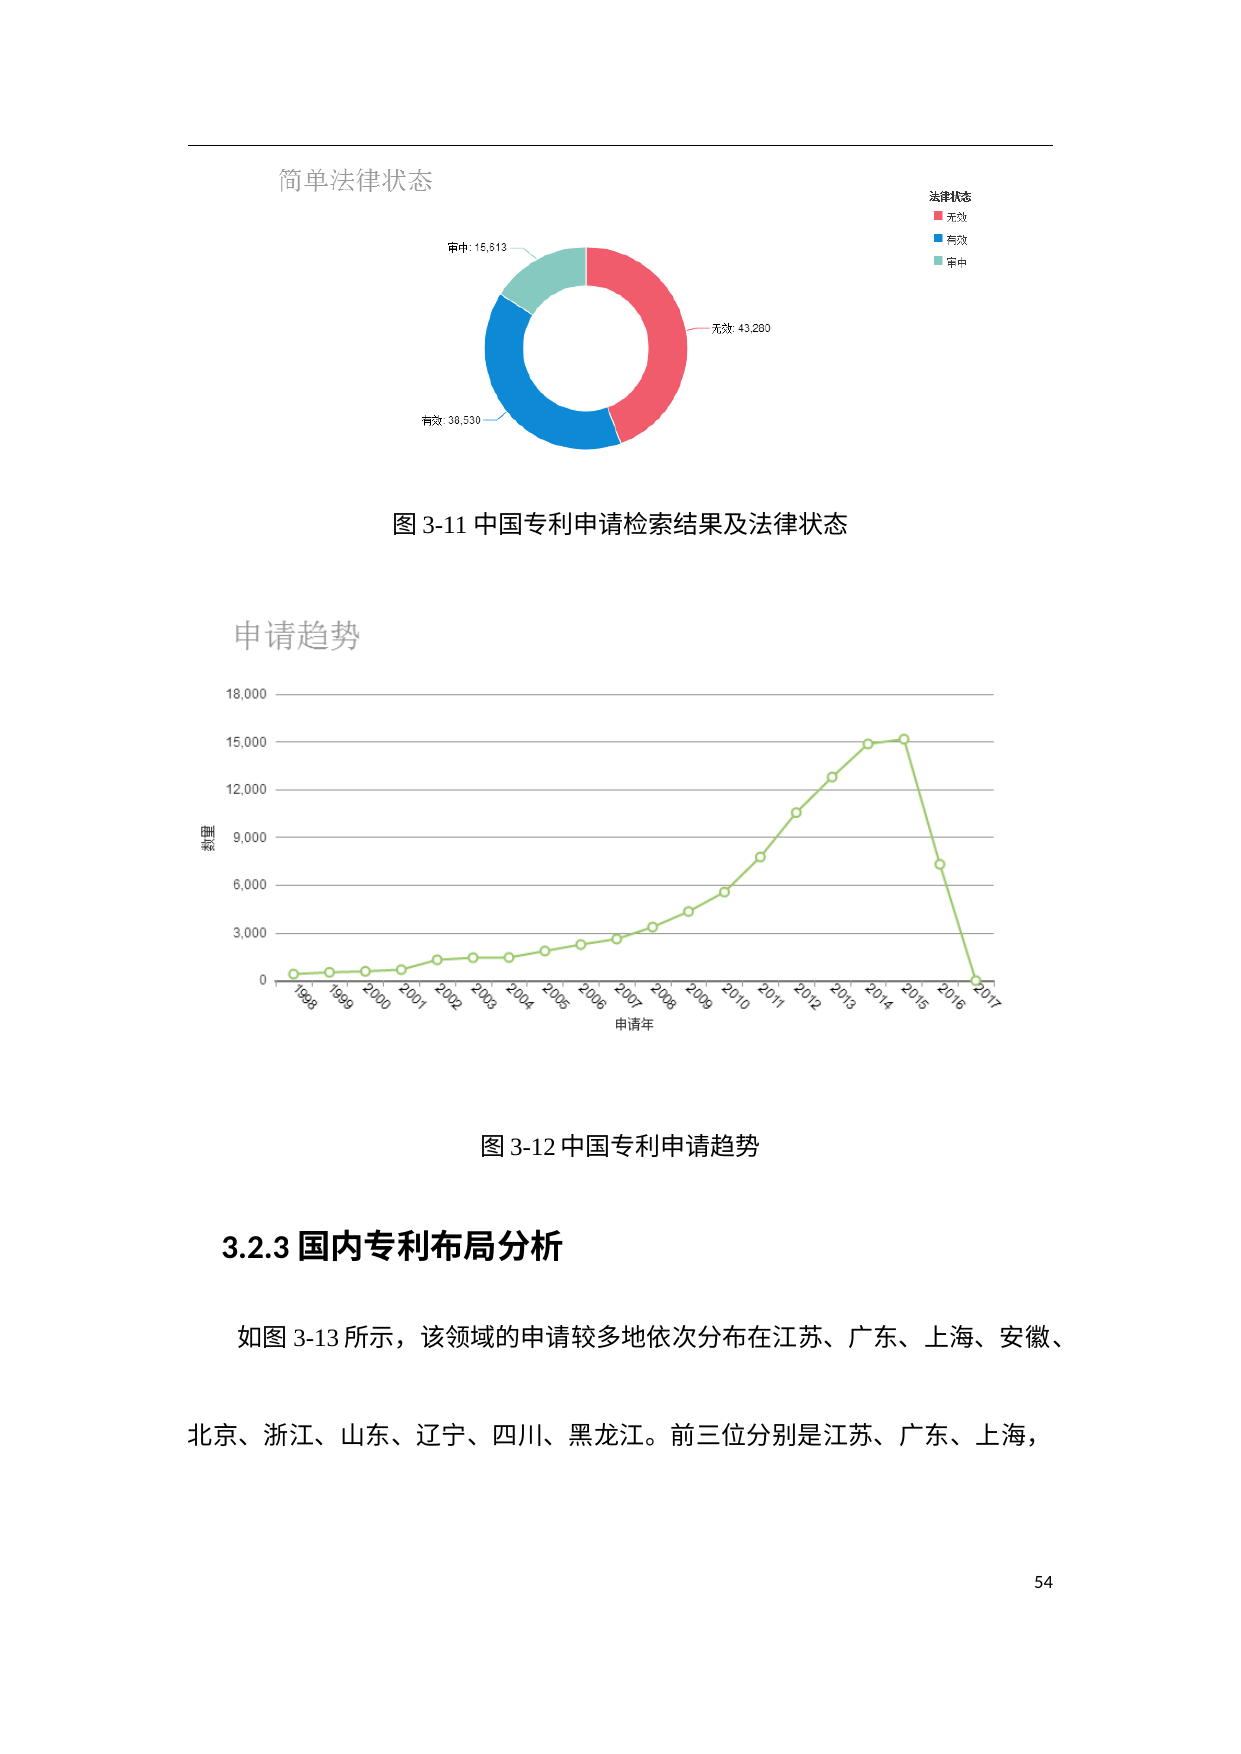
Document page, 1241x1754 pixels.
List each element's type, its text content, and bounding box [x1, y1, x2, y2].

subtitle 3.2.3 国内专利布局分析 [187, 1211, 1053, 1276]
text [187, 1303, 1053, 1466]
picture [242, 163, 998, 454]
picture [187, 590, 1053, 1047]
text 图3-12中国专利申请趋势 [187, 1112, 1053, 1177]
text 图3-11 中国专利申请检索结果及法律状态 [187, 491, 1053, 556]
